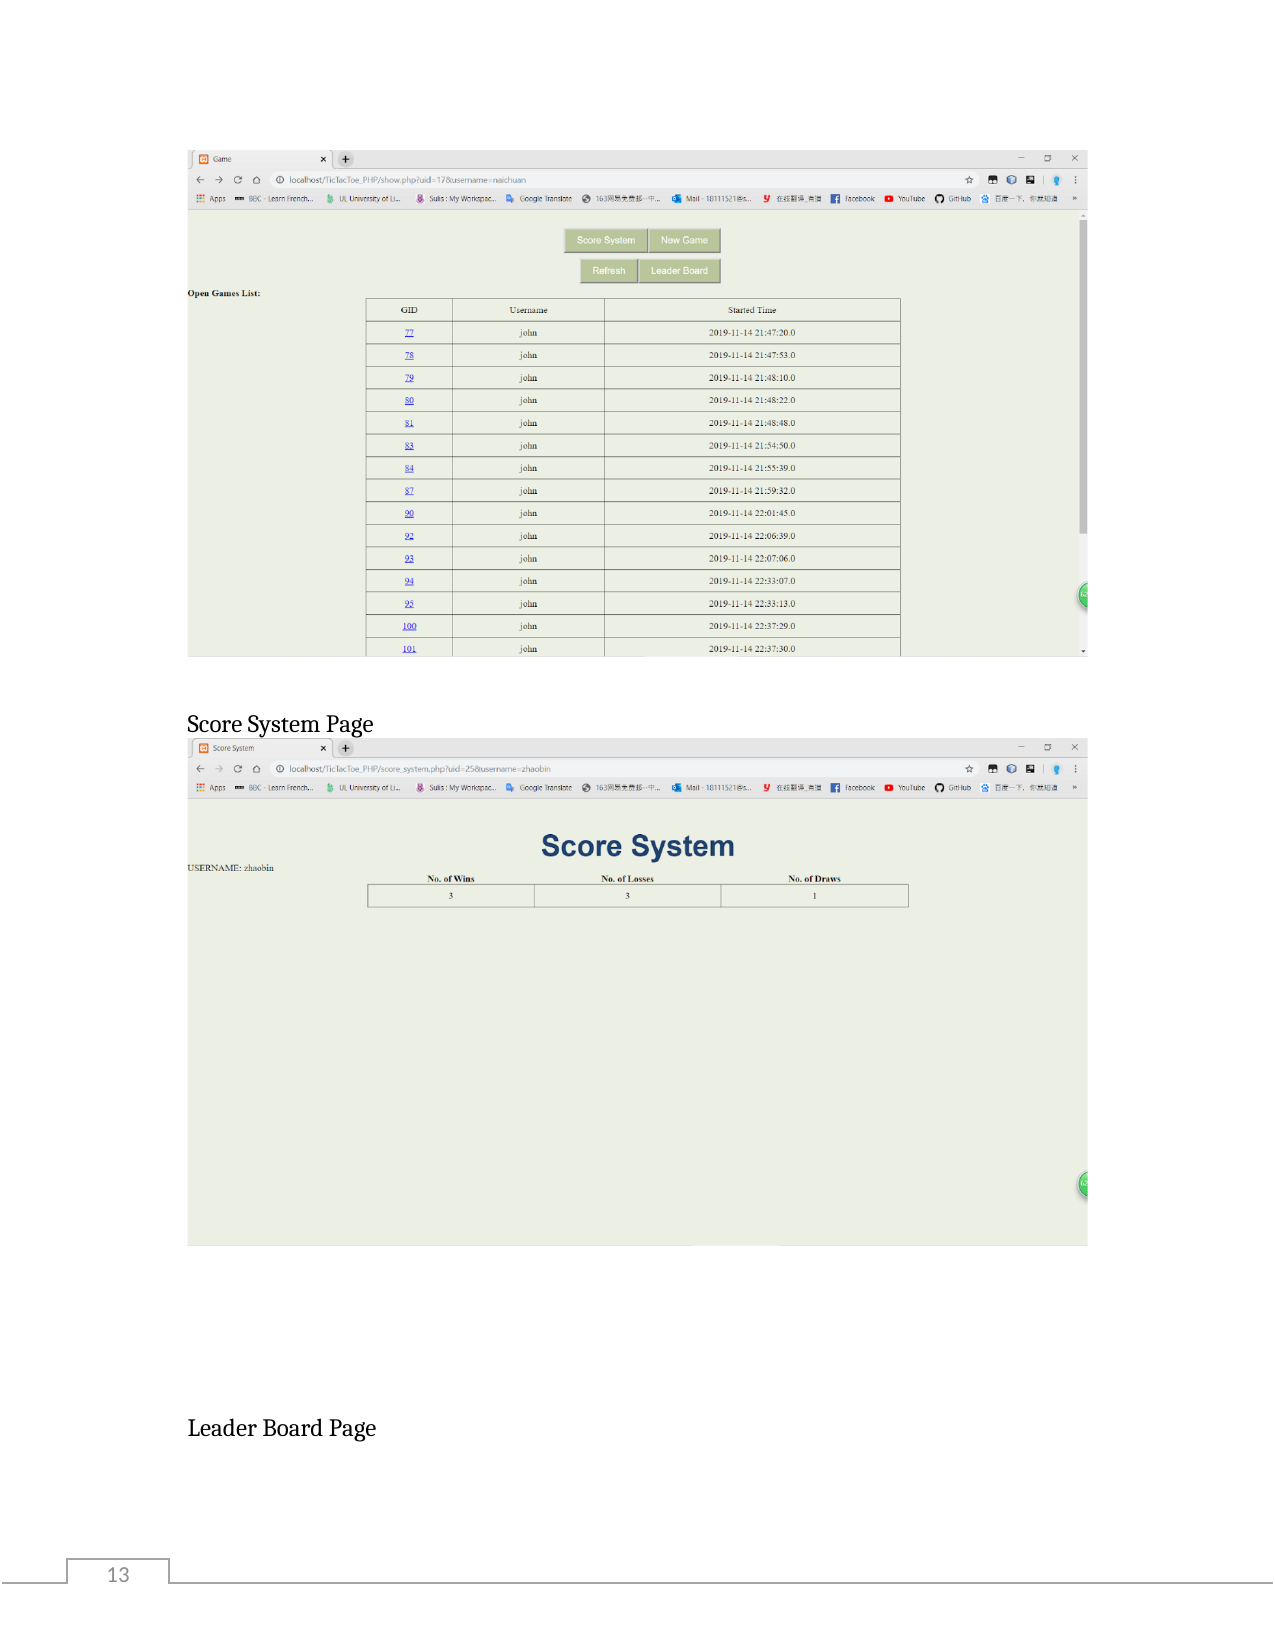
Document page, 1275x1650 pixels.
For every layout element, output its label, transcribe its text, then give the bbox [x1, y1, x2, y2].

picture [187, 150, 1088, 657]
text Leader Board Page [187, 1413, 1087, 1442]
picture [187, 738, 1088, 1246]
text Score System Page [187, 710, 1087, 738]
